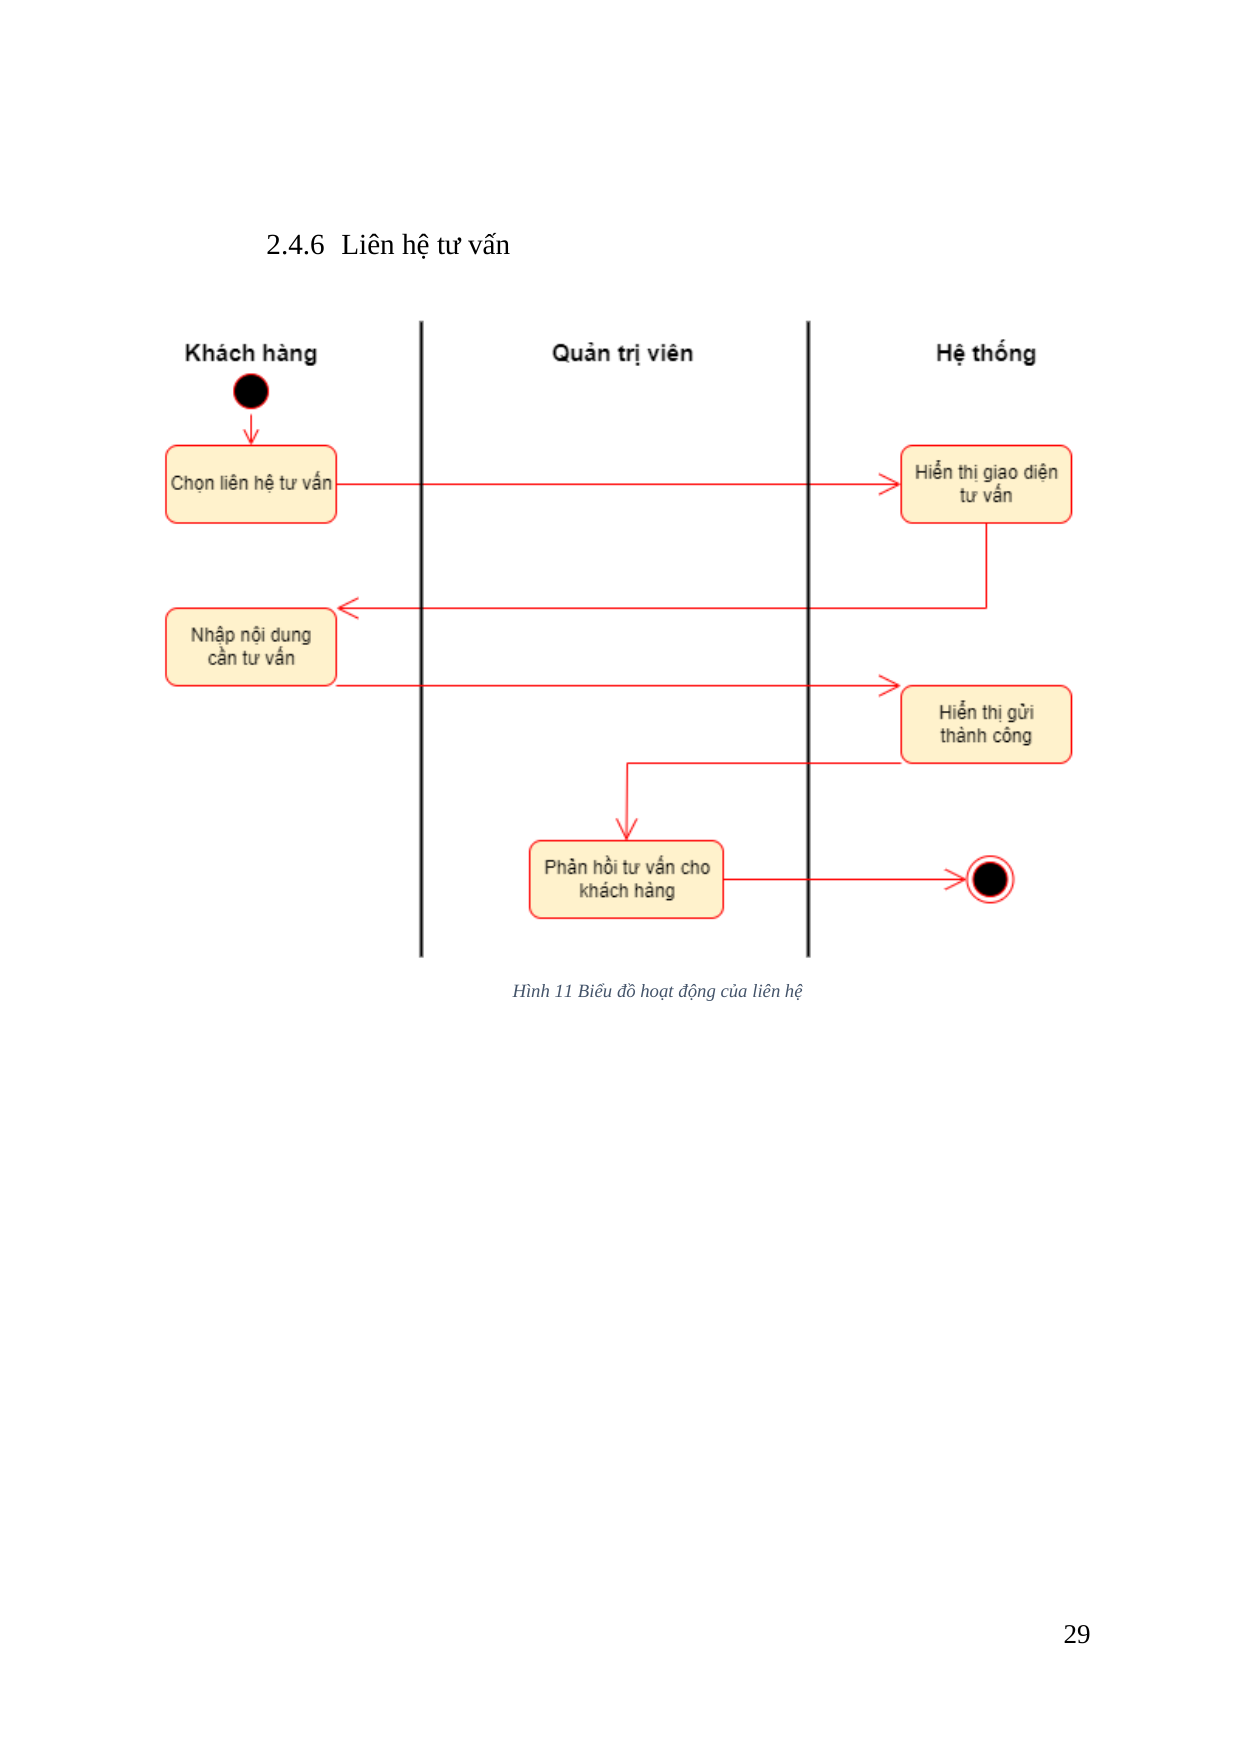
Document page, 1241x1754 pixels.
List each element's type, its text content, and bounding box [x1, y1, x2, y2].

picture [150, 304, 1088, 975]
list Liên hệ tư vấn [266, 227, 1090, 261]
text Hình 11 Biểu đồ hoạt động của liên hệ [150, 980, 1090, 1001]
